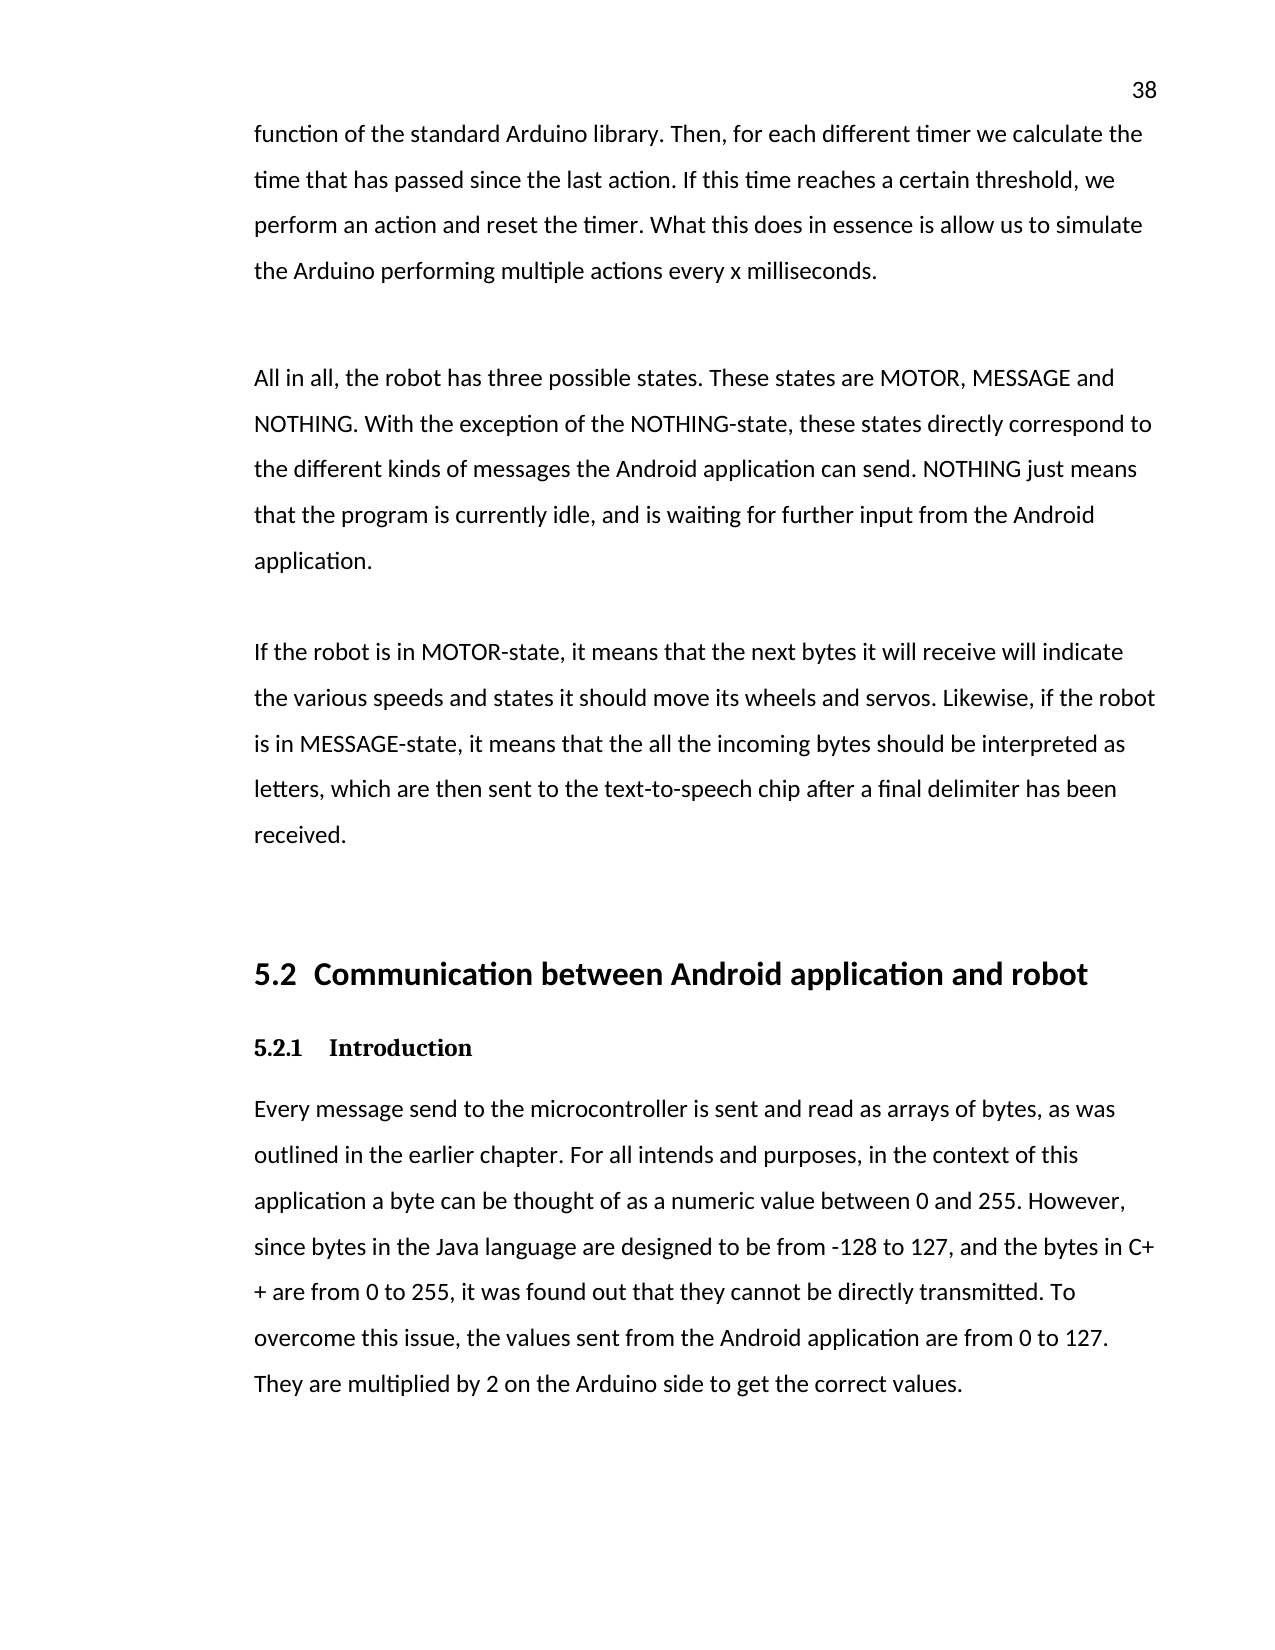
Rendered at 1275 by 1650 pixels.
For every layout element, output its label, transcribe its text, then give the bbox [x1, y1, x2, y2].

text Every message send to the microcontroller is sent and read as arrays of bytes, as was outlined in the earlier chapter. For all intends and purposes, in the context of this application a byte can be thought of as a numeric value between 0 and 255. However, since bytes in the Java language are designed to be from -128 to 127, and the bytes in C++ are from 0 to 255, it was found out that they cannot be directly transmitted. To overcome this issue, the values sent from the Android application are from 0 to 127. They are multiplied by 2 on the Arduino side to get the correct values. [254, 1094, 1157, 1398]
text All in all, the robot has three possible states. These states are MOTOR, MESSAGE and NOTHING. With the exception of the NOTHING-state, these states directly correspond to the different kinds of messages the Android application can send. NOTHING just means that the program is currently idle, and is waiting for further input from the Android application. [254, 362, 1157, 576]
subtitle Introduction [254, 1034, 1157, 1063]
text If the robot is in MOTOR-state, it means that the next bytes it will receive will indicate the various speeds and states it should move its wheels and servos. Likewise, if the robot is in MESSAGE-state, it means that the all the incoming bytes should be interpreted as letters, which are then sent to the text-to-speech chip after a final delimiter has been received. [254, 636, 1157, 850]
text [254, 118, 1157, 286]
subtitle Communication between Android application and robot [254, 952, 1157, 993]
